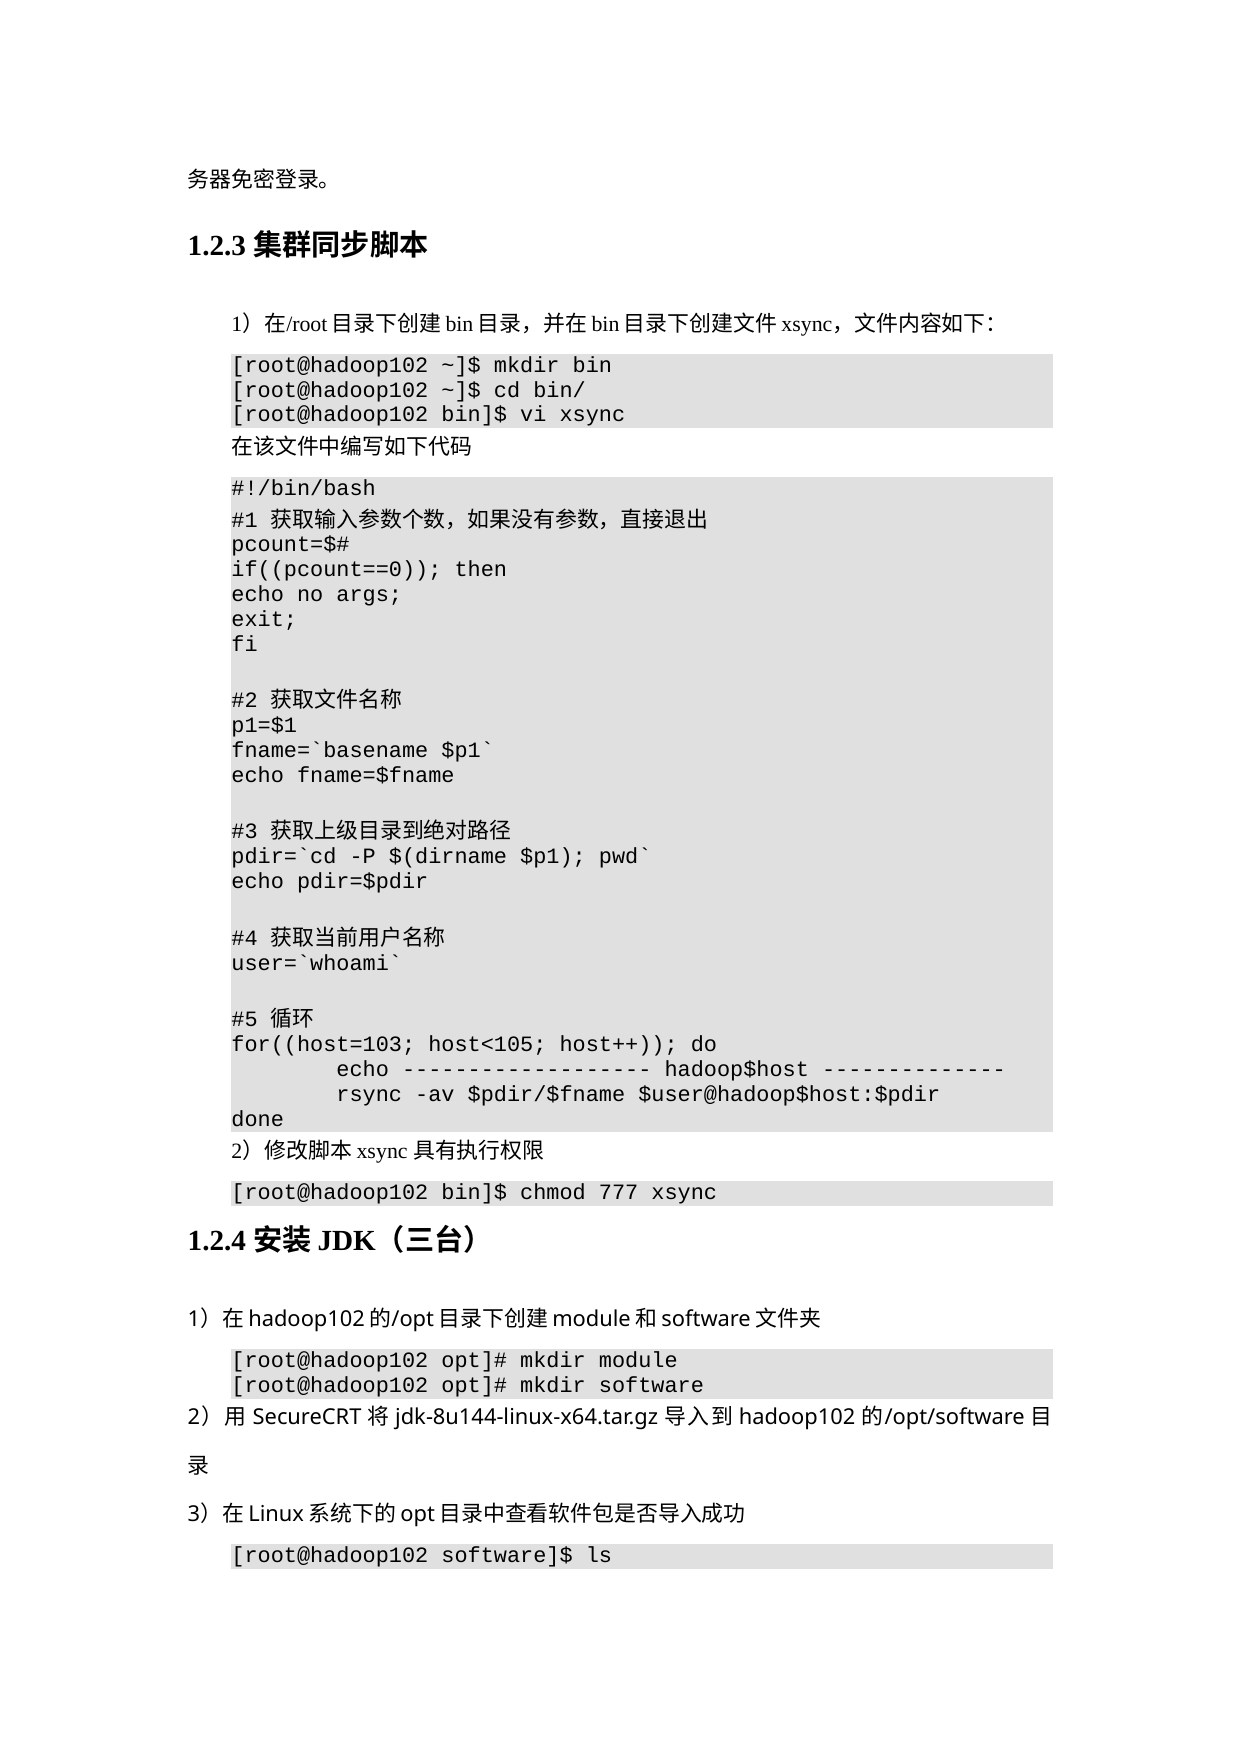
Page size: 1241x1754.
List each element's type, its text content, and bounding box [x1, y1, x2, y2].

text #3 获取上级目录到绝对路径 [231, 813, 1053, 845]
text #5 循环 [231, 1001, 1053, 1033]
text user=`whoami` [231, 952, 1053, 977]
text rsync -av $pdir/$fname $user@hadoop$host:$pdir [231, 1083, 1053, 1108]
text exit; [231, 608, 1053, 633]
text fi [231, 633, 1053, 657]
subtitle 1.2.4 安装JDK（三台） [187, 1206, 1053, 1271]
text [root@hadoop102 ~]$ cd bin/ [231, 379, 1053, 404]
text if((pcount==0)); then [231, 558, 1053, 583]
subtitle 1.2.3 集群同步脚本 [187, 210, 1053, 275]
text #2 获取文件名称 [231, 682, 1053, 714]
text [root@hadoop102 opt]# mkdir module [231, 1349, 1053, 1374]
text p1=$1 [231, 714, 1053, 739]
text 3）在Linux系统下的opt目录中查看软件包是否导入成功 [187, 1496, 1053, 1528]
text [root@hadoop102 bin]$ vi xsync [231, 404, 1053, 428]
text 1）在hadoop102的/opt目录下创建module和software文件夹 [187, 1301, 1053, 1333]
text for((host=103; host<105; host++)); do [231, 1033, 1053, 1058]
text [root@hadoop102 opt]# mkdir software [231, 1374, 1053, 1399]
text done [231, 1108, 1053, 1132]
text #4 获取当前用户名称 [231, 920, 1053, 952]
text 2）修改脚本 xsync 具有执行权限 [187, 1132, 1053, 1165]
text 1）在/root目录下创建bin目录，并在bin目录下创建文件xsync，文件内容如下： [187, 306, 1053, 338]
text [187, 162, 1053, 194]
text [root@hadoop102 software]$ ls [231, 1544, 1053, 1569]
text echo ------------------- hadoop$host -------------- [231, 1058, 1053, 1083]
text pdir=`cd -P $(dirname $p1); pwd` [231, 845, 1053, 870]
text 在该文件中编写如下代码 [187, 428, 1053, 461]
text [root@hadoop102 ~]$ mkdir bin [231, 354, 1053, 379]
text fname=`basename $p1` [231, 739, 1053, 764]
text echo fname=$fname [231, 764, 1053, 789]
text #1 获取输入参数个数，如果没有参数，直接退出 [231, 502, 1053, 533]
text echo pdir=$pdir [231, 870, 1053, 895]
text echo no args; [231, 583, 1053, 608]
text [root@hadoop102 bin]$ chmod 777 xsync [231, 1181, 1053, 1206]
text #!/bin/bash [231, 477, 1053, 502]
text pcount=$# [231, 533, 1053, 558]
text 2）用SecureCRT将jdk-8u144-linux-x64.tar.gz导入到hadoop102的/opt/software目录 [187, 1399, 1053, 1480]
